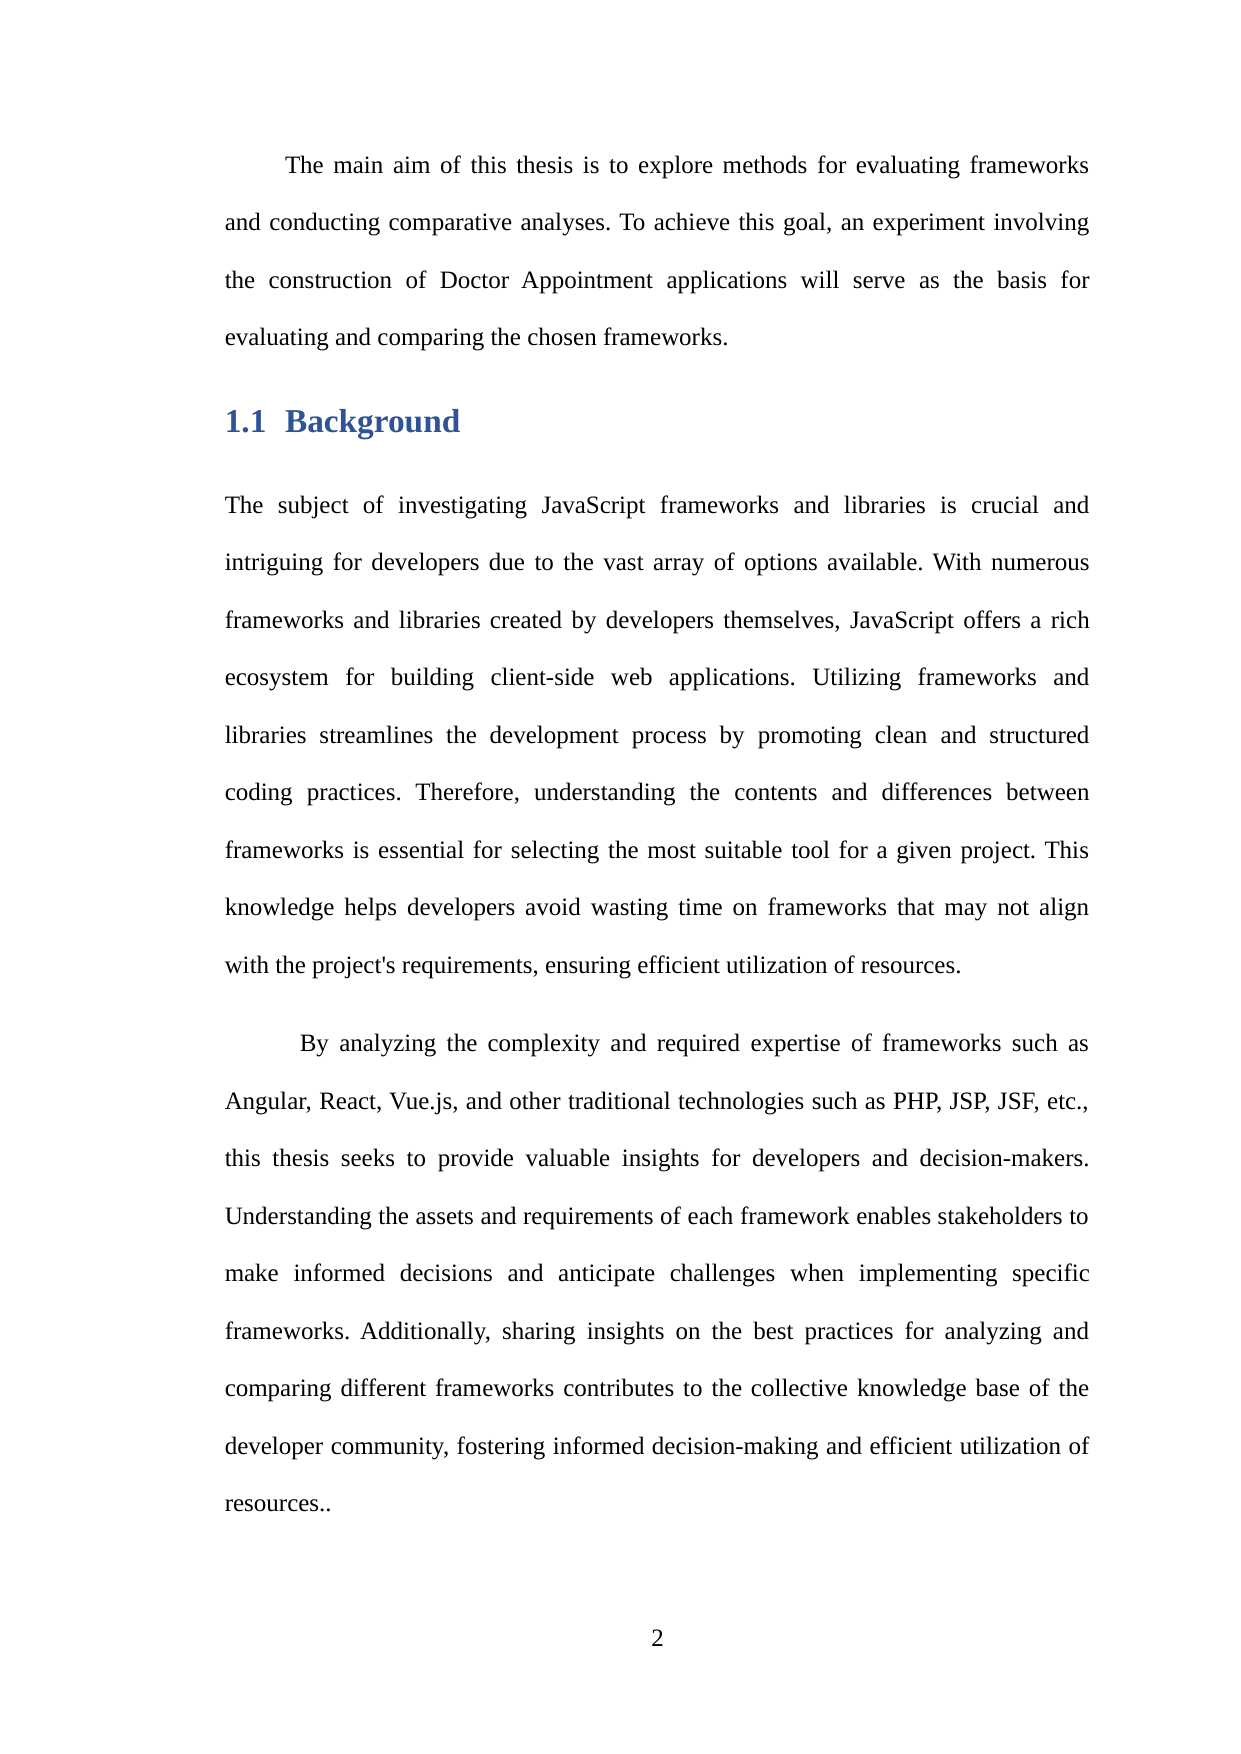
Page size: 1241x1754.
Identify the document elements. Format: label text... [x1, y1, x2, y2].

text The main aim of this thesis is to explore methods for evaluating frameworks and conducting comparative analyses. To achieve this goal, an experiment involving the construction of Doctor Appointment applications will serve as the basis for evaluating and comparing the chosen frameworks. [224, 150, 1090, 351]
text The subject of investigating JavaScript frameworks and libraries is crucial and intriguing for developers due to the vast array of options available. With numerous frameworks and libraries created by developers themselves, JavaScript offers a rich ecosystem for building client-side web applications. Utilizing frameworks and libraries streamlines the development process by promoting clean and structured coding practices. Therefore, understanding the contents and differences between frameworks is essential for selecting the most suitable tool for a given project. This knowledge helps developers avoid wasting time on frameworks that may not align with the project's requirements, ensuring efficient utilization of resources. [224, 490, 1090, 979]
text By analyzing the complexity and required expertise of frameworks such as Angular, React, Vue.js, and other traditional technologies such as PHP, JSP, JSF, etc., this thesis seeks to provide valuable insights for developers and decision-makers. Understanding the assets and requirements of each framework enables stakeholders to make informed decisions and anticipate challenges when implementing specific frameworks. Additionally, sharing insights on the best practices for analyzing and comparing different frameworks contributes to the collective knowledge base of the developer community, fostering informed decision-making and efficient utilization of resources.. [224, 1028, 1090, 1517]
subtitle Background [224, 401, 1090, 439]
